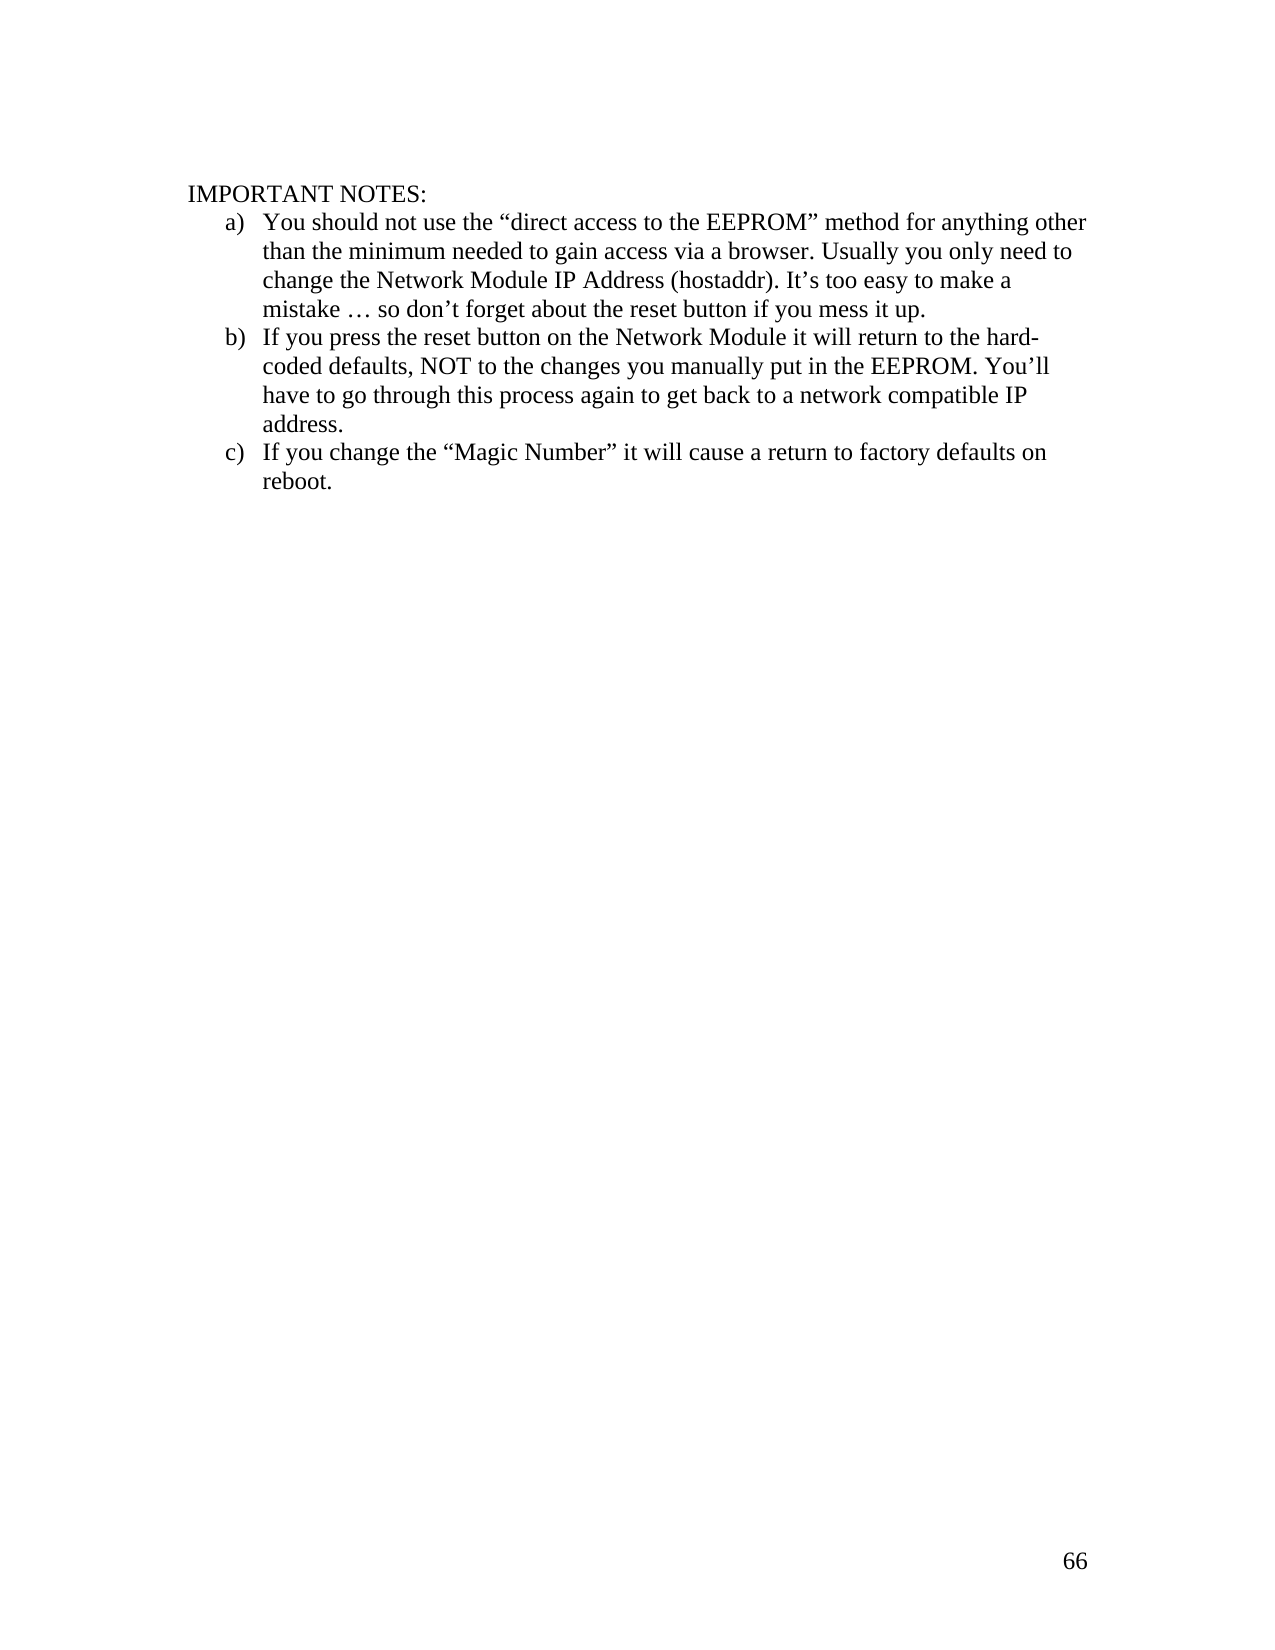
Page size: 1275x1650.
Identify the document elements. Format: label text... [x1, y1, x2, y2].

text IMPORTANT NOTES: [187, 179, 1087, 207]
list If you press the reset button on the Network Module it will return to the hard-coded defaults, NOT to the changes you manually put in the EEPROM. You’ll have to go through this process again to get back to a network compatible IP address. [225, 322, 1087, 437]
list If you change the “Magic Number” it will cause a return to factory defaults on reboot. [225, 437, 1087, 495]
list You should not use the “direct access to the EEPROM” method for anything other than the minimum needed to gain access via a browser. Usually you only need to change the Network Module IP Address (hostaddr). It’s too easy to make a mistake … so don’t forget about the reset button if you mess it up. [225, 207, 1087, 322]
